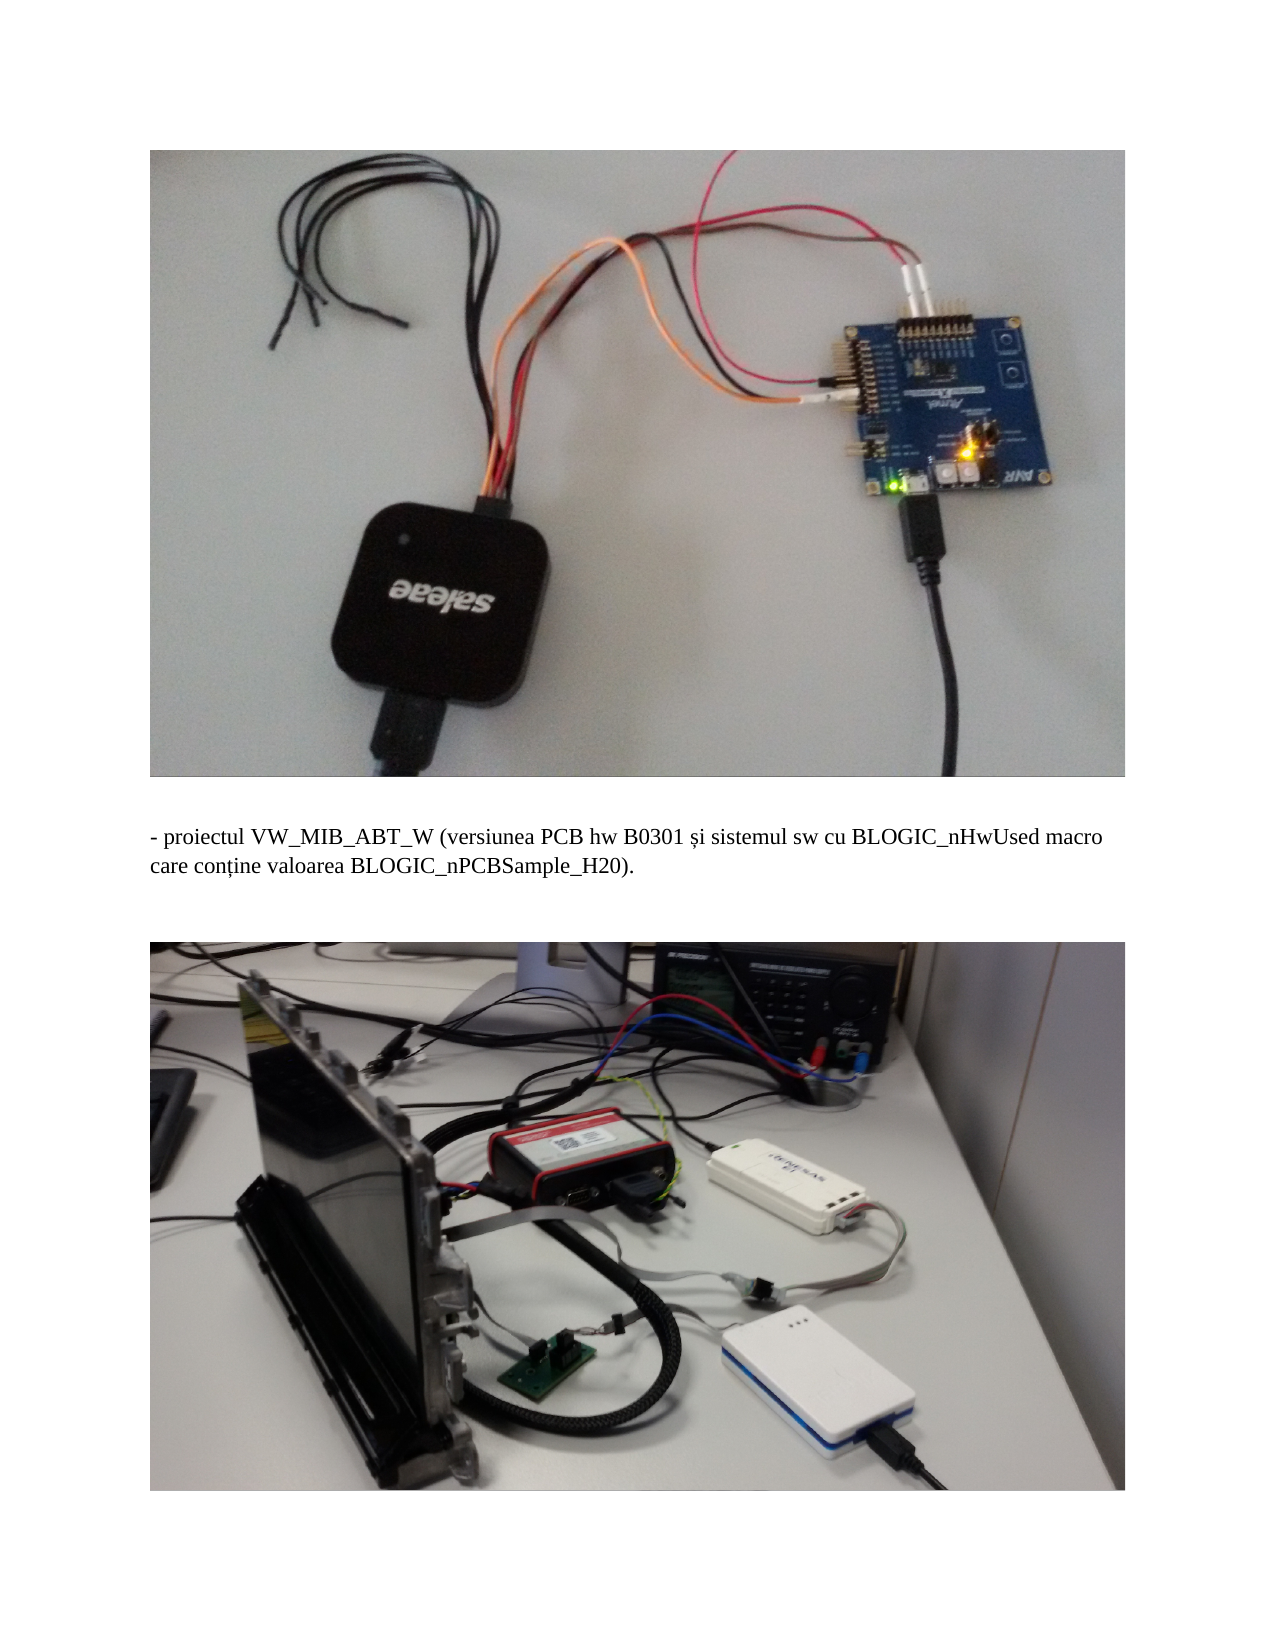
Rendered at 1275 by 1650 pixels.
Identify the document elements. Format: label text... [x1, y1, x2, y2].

picture [150, 942, 1125, 1491]
picture [150, 150, 1125, 777]
text - proiectul VW_MIB_ABT_W (versiunea PCB hw B0301 și sistemul sw cu BLOGIC_nHwUsed macro care conține valoarea BLOGIC_nPCBSample_H20). [150, 823, 1125, 878]
